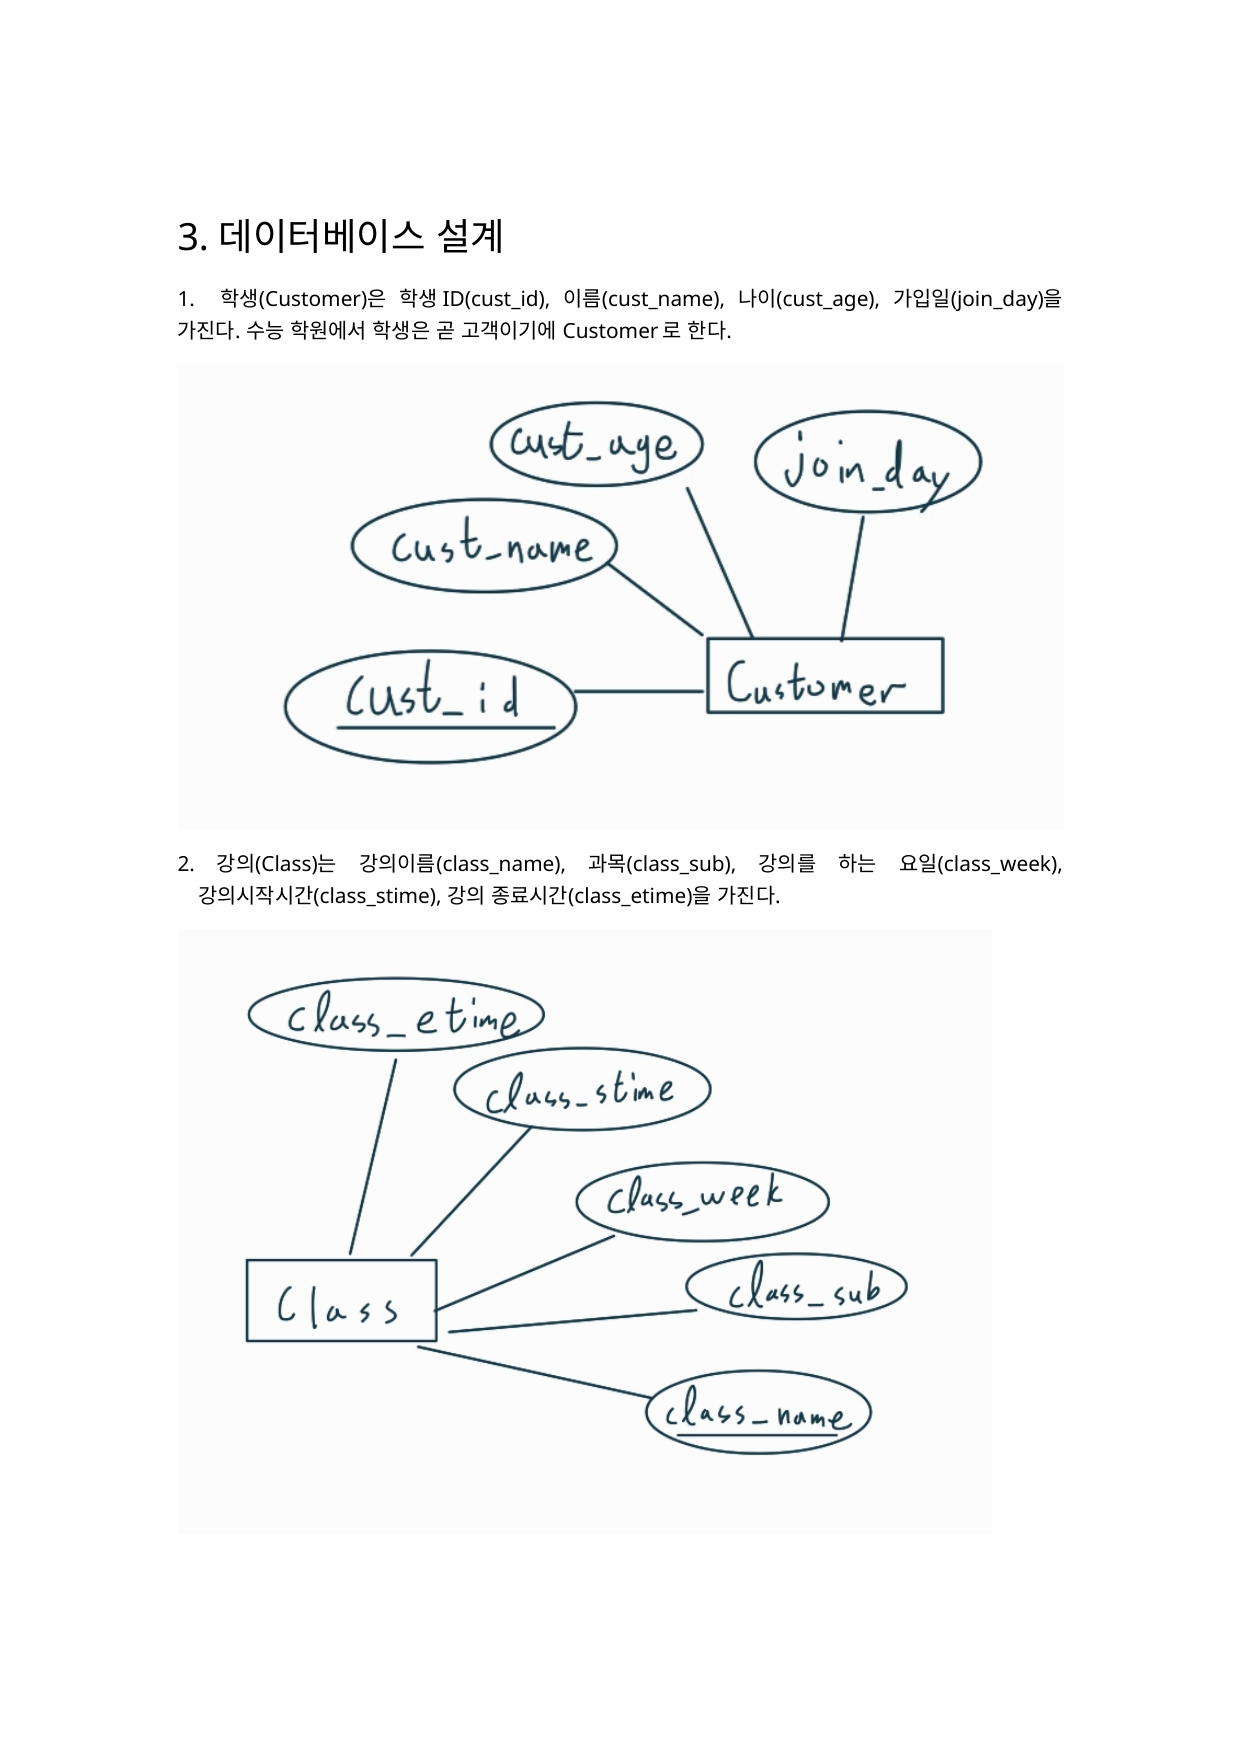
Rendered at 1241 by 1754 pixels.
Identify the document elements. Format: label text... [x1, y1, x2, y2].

picture [177, 364, 1065, 829]
picture [177, 929, 993, 1534]
text 2. 강의(Class)는 강의이름(class_name), 과목(class_sub), 강의를 하는 요일(class_week), 강의시작시간(class_stime), 강의 종료시간(class_etime)을 가진다. [177, 847, 1063, 910]
text 3. 데이터베이스 설계 [177, 207, 1063, 261]
text 1. 학생(Customer)은 학생ID(cust_id), 이름(cust_name), 나이(cust_age), 가입일(join_day)을 가진다. 수능 학원에서 학생은 곧 고객이기에 Customer로 한다. [177, 282, 1063, 345]
